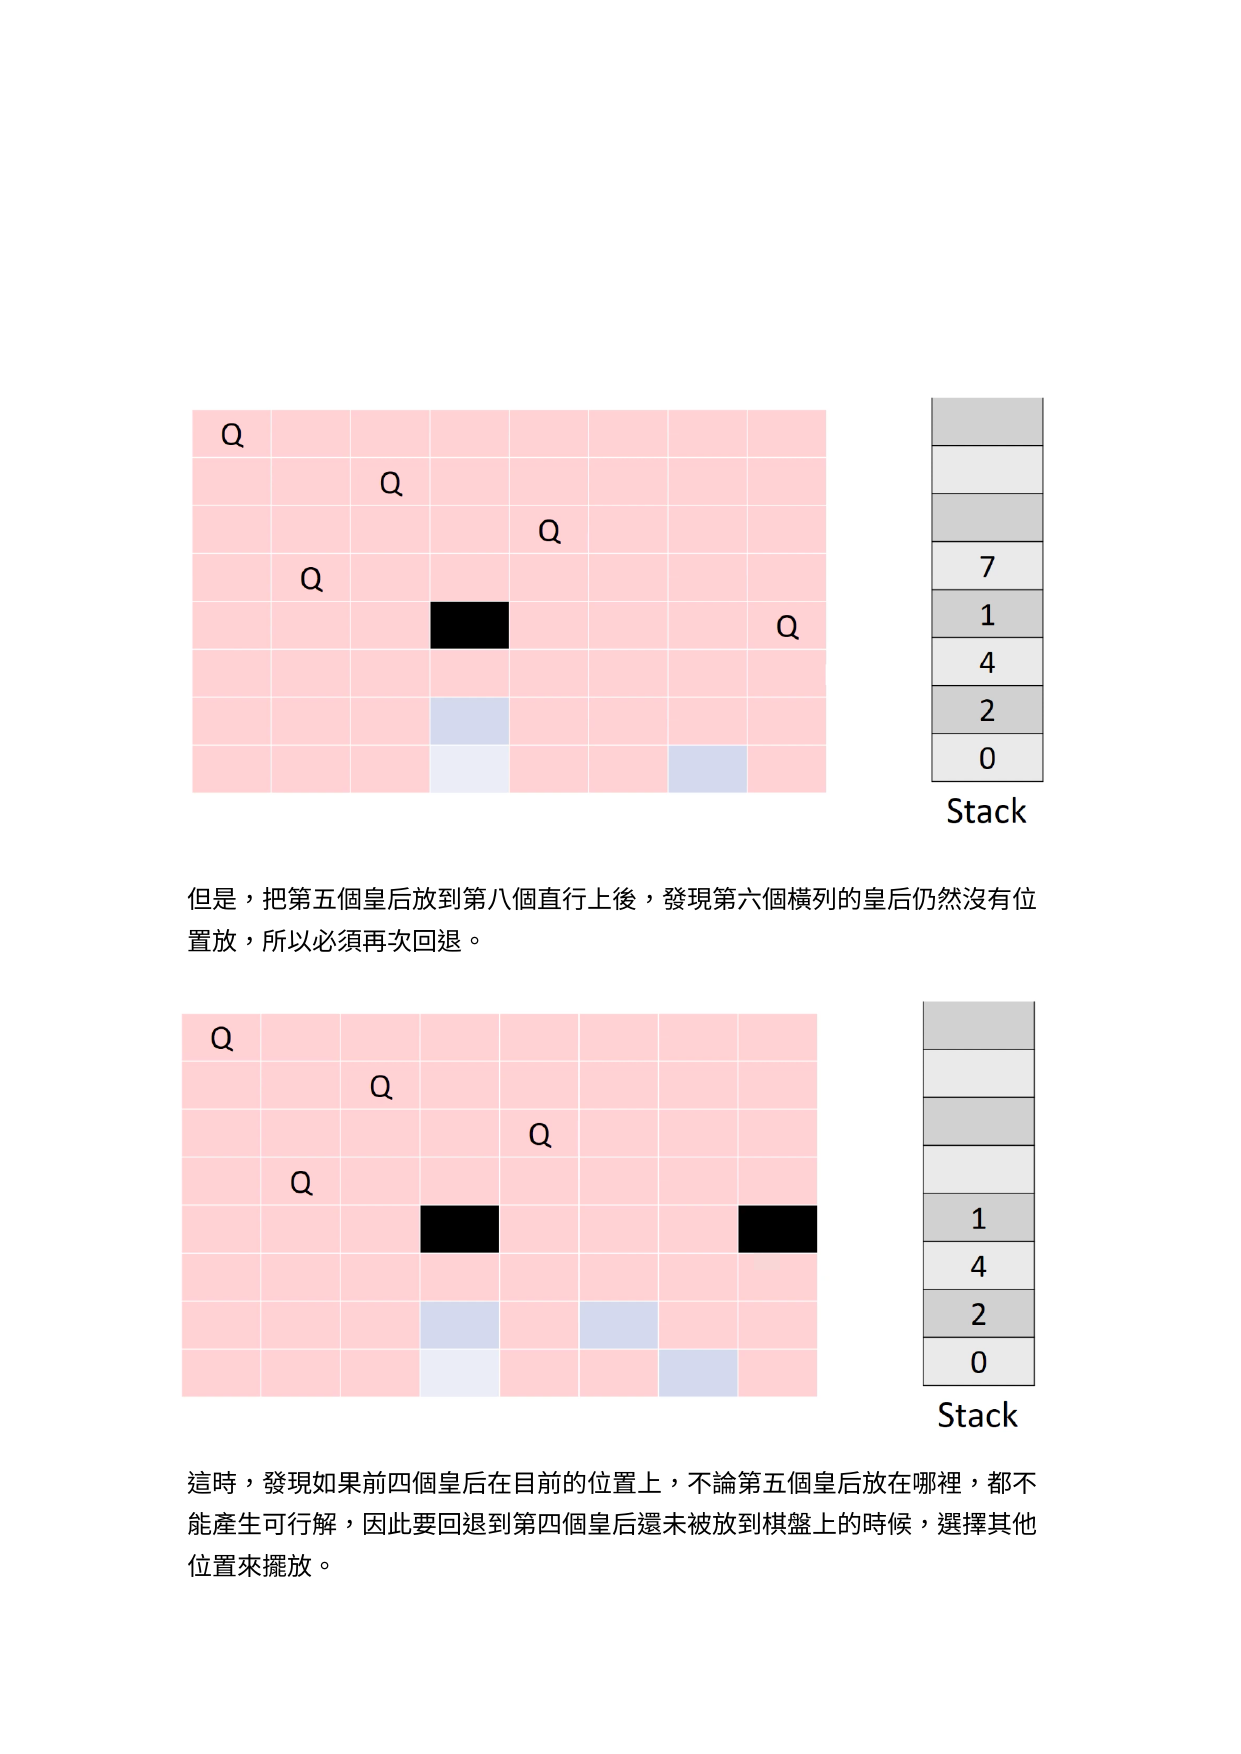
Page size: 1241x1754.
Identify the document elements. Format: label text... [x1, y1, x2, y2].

text 但是，把第五個皇后放到第八個直行上後，發現第六個橫列的皇后仍然沒有位置放，所以必須再次回退。 [187, 877, 1053, 960]
picture [176, 981, 1041, 1436]
picture [185, 386, 1051, 834]
